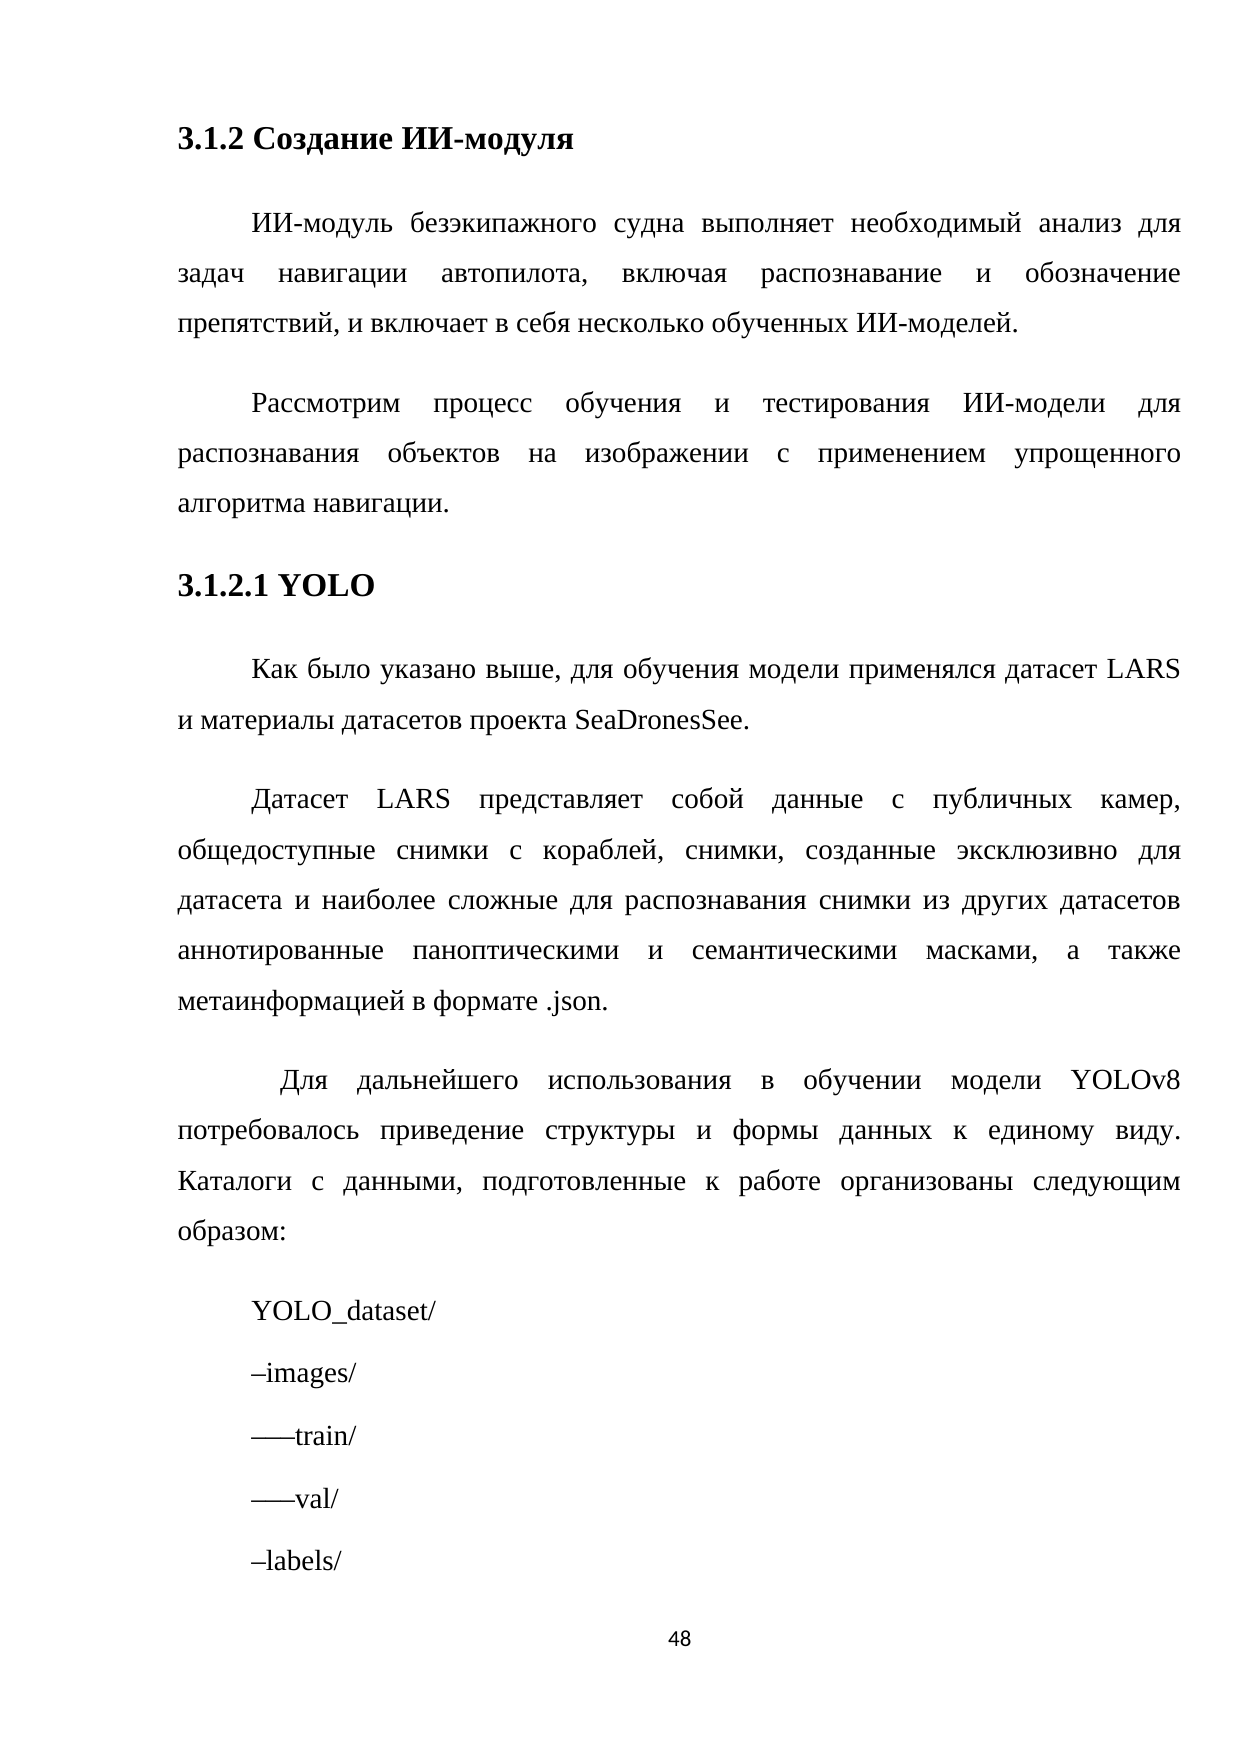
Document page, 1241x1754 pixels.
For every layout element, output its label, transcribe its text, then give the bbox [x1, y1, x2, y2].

text –images/ [177, 1355, 1182, 1389]
text Рассмотрим процесс обучения и тестирования ИИ-модели для распознавания объектов на изображении с применением упрощенного алгоритма навигации. [177, 385, 1182, 519]
text ИИ-модуль безэкипажного судна выполняет необходимый анализ для задач навигации автопилота, включая распознавание и обозначение препятствий, и включает в себя несколько обученных ИИ-моделей. [177, 205, 1182, 339]
text –––val/ [177, 1481, 1182, 1514]
text Как было указано выше, для обучения модели применялся датасет LARS и материалы датасетов проекта SeaDronesSee. [177, 652, 1182, 736]
text 3.1.2.1 YOLO [177, 565, 1182, 603]
text Датасет LARS представляет собой данные с публичных камер, общедоступные снимки с кораблей, снимки, созданные эксклюзивно для датасета и наиболее сложные для распознавания снимки из других датасетов аннотированные паноптическими и семантическими масками, а также метаинформацией в формате .json. [177, 781, 1182, 1016]
text 3.1.2 Создание ИИ-модуля [177, 118, 1182, 156]
text –labels/ [177, 1543, 1182, 1577]
text –––train/ [177, 1418, 1182, 1452]
text Для дальнейшего использования в обучении модели YOLOv8 потребовалось приведение структуры и формы данных к единому виду. Каталоги с данными, подготовленные к работе организованы следующим образом: [177, 1062, 1182, 1247]
text YOLO_dataset/ [177, 1293, 1182, 1326]
